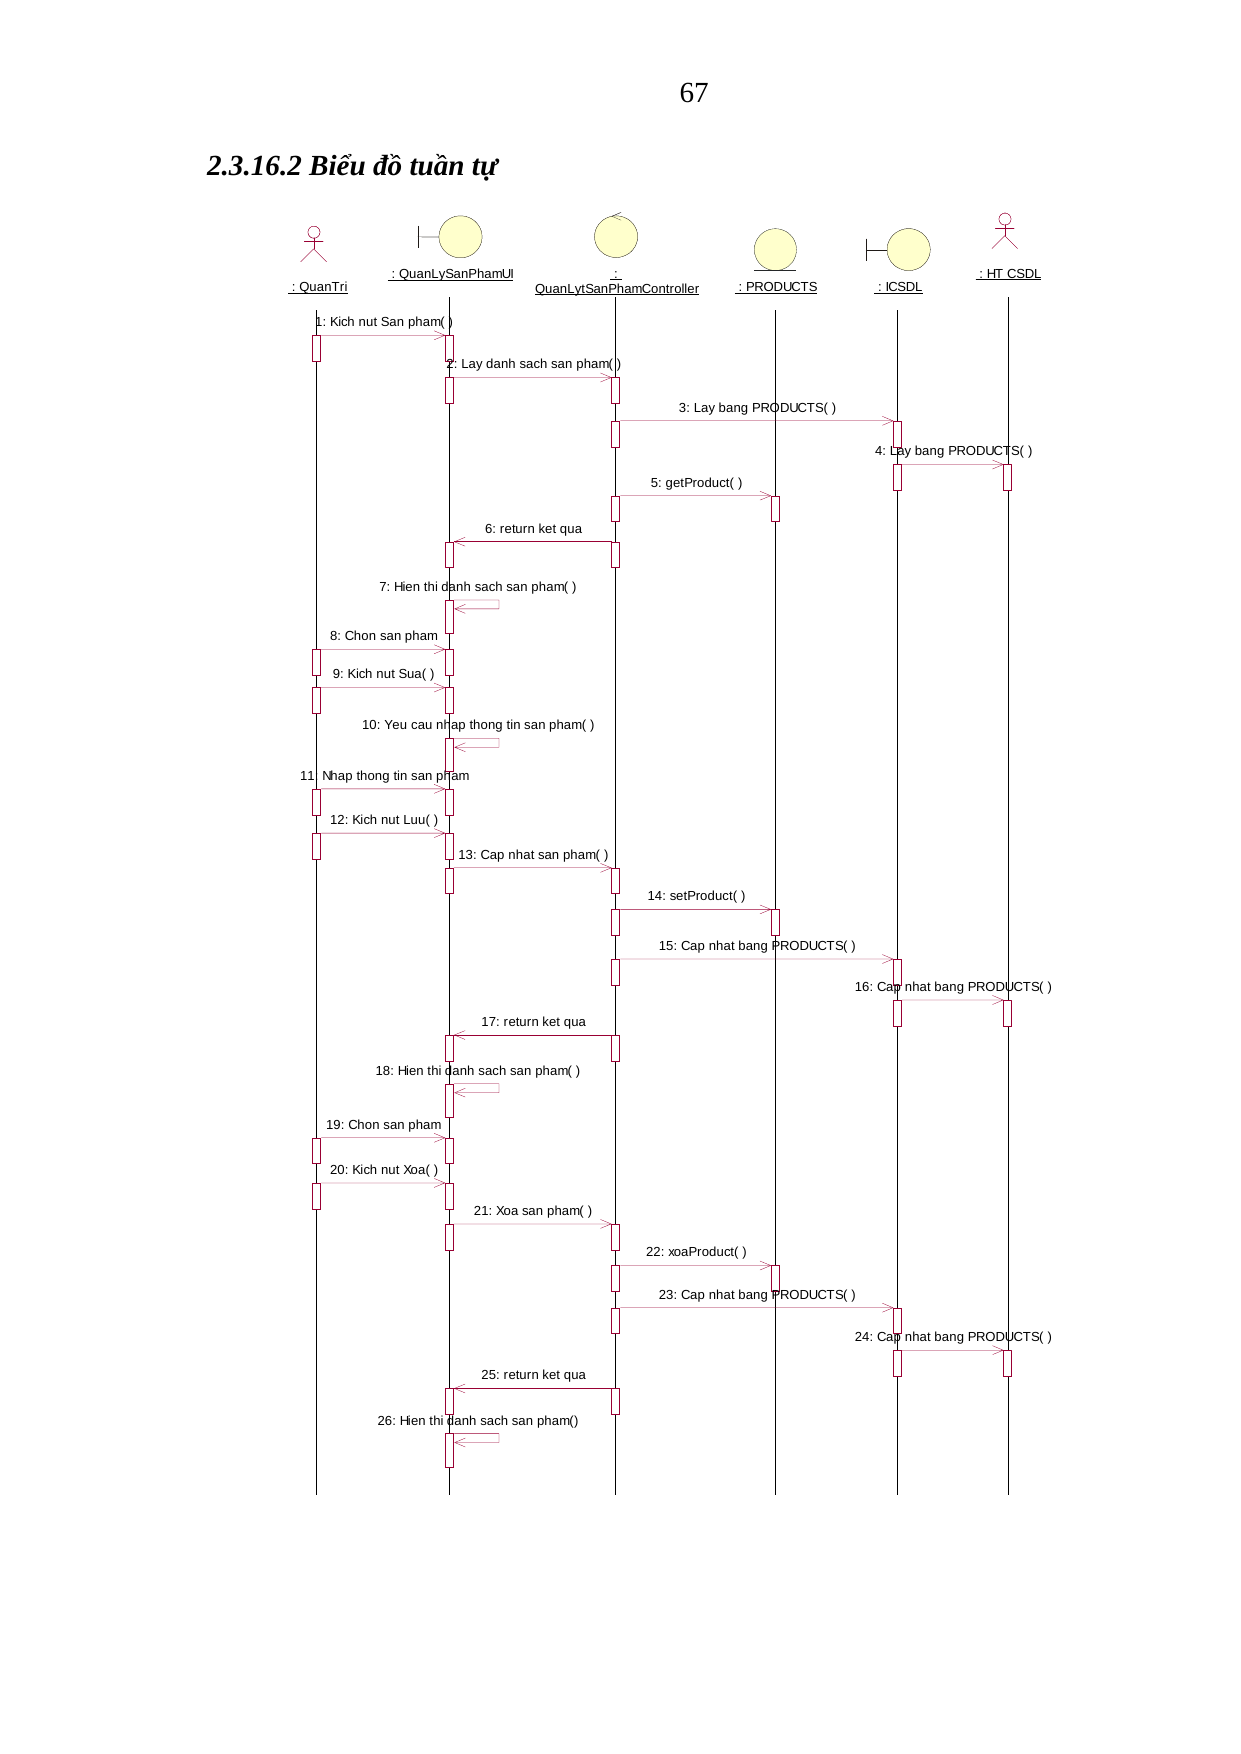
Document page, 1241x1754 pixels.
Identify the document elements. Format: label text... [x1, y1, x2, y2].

subtitle 2.3.16.2 Biểu đồ tuần tự [207, 148, 1122, 181]
